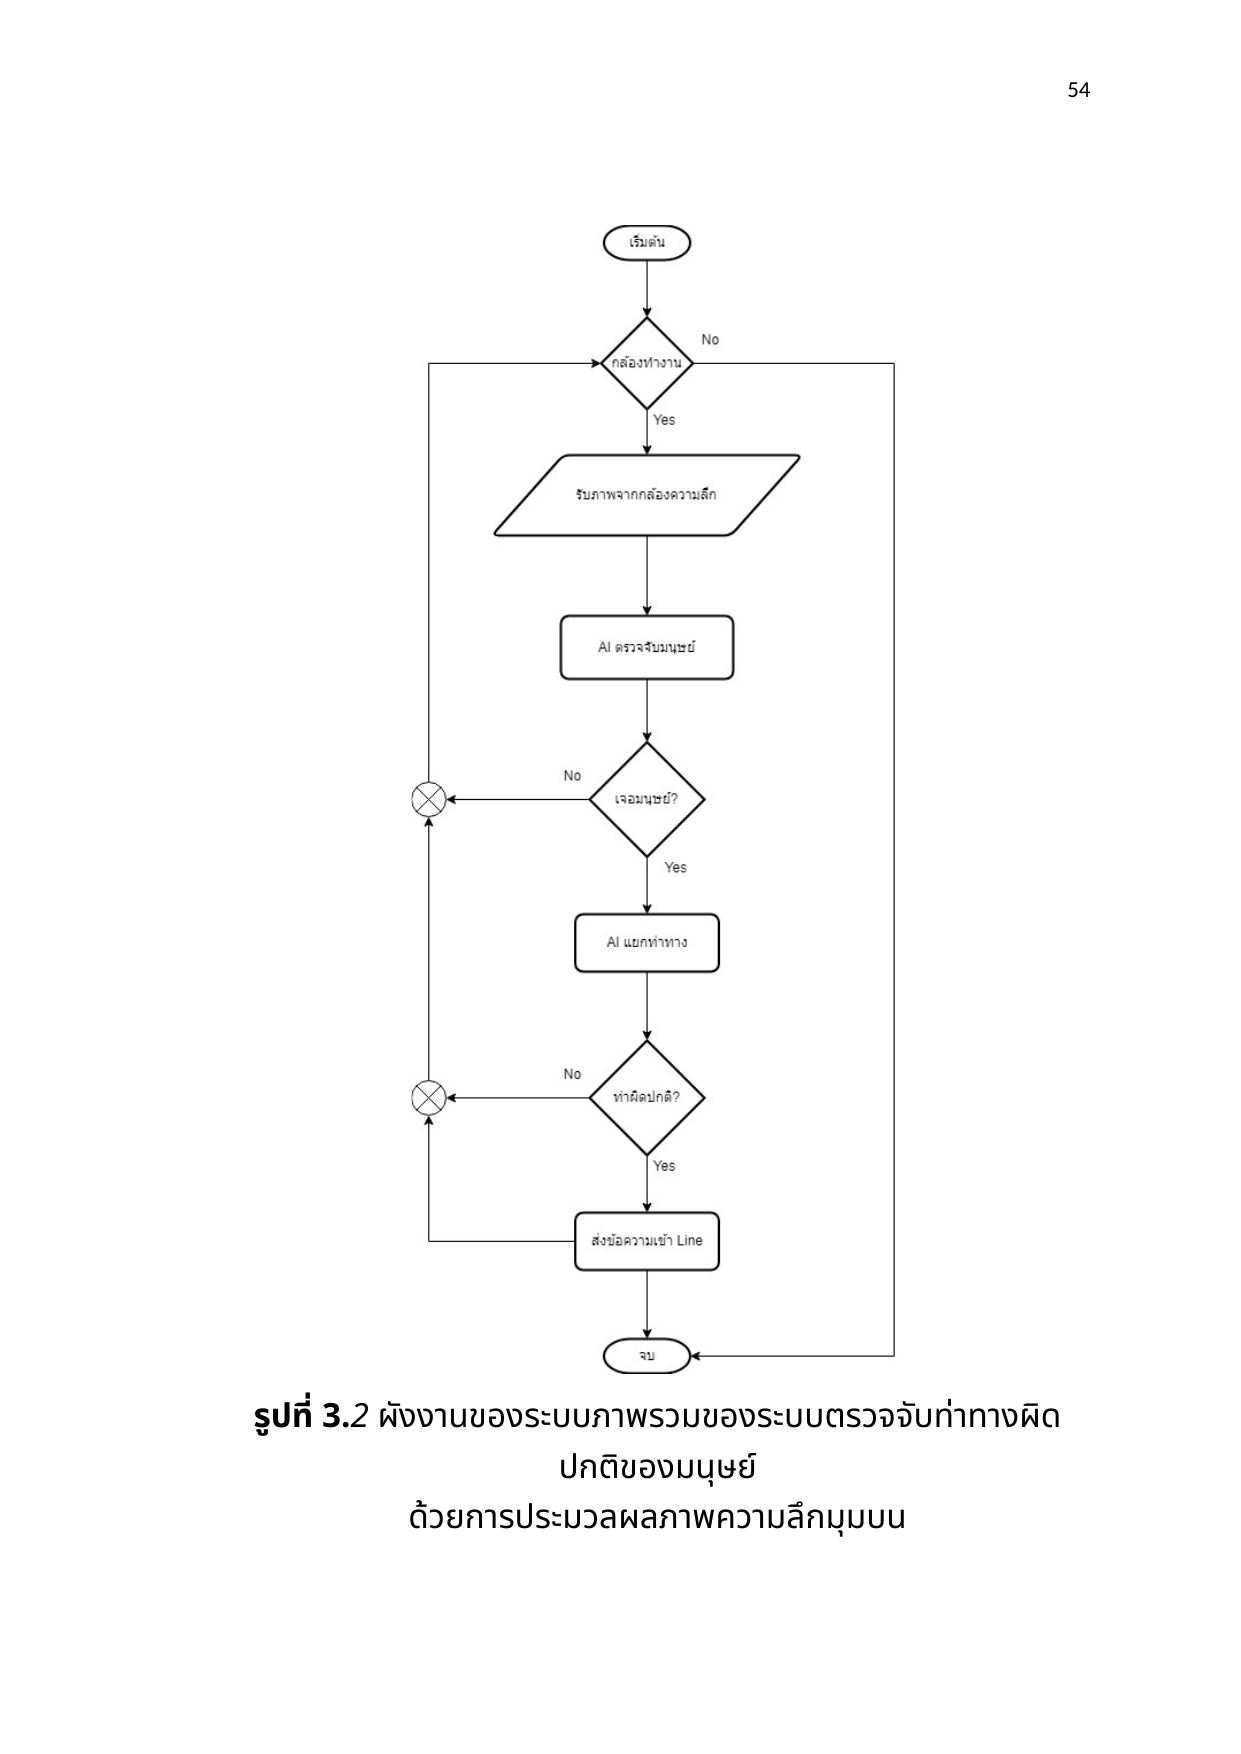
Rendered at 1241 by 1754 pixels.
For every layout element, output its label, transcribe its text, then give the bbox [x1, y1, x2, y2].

text รูปที่ 3.2 ผังงานของระบบภาพรวมของระบบตรวจจับท่าทางผิดปกติของมนุษย์ [225, 1392, 1090, 1493]
text ด้วยการประมวลผลภาพความลึกมุมบน [225, 1493, 1090, 1544]
picture [411, 225, 904, 1374]
